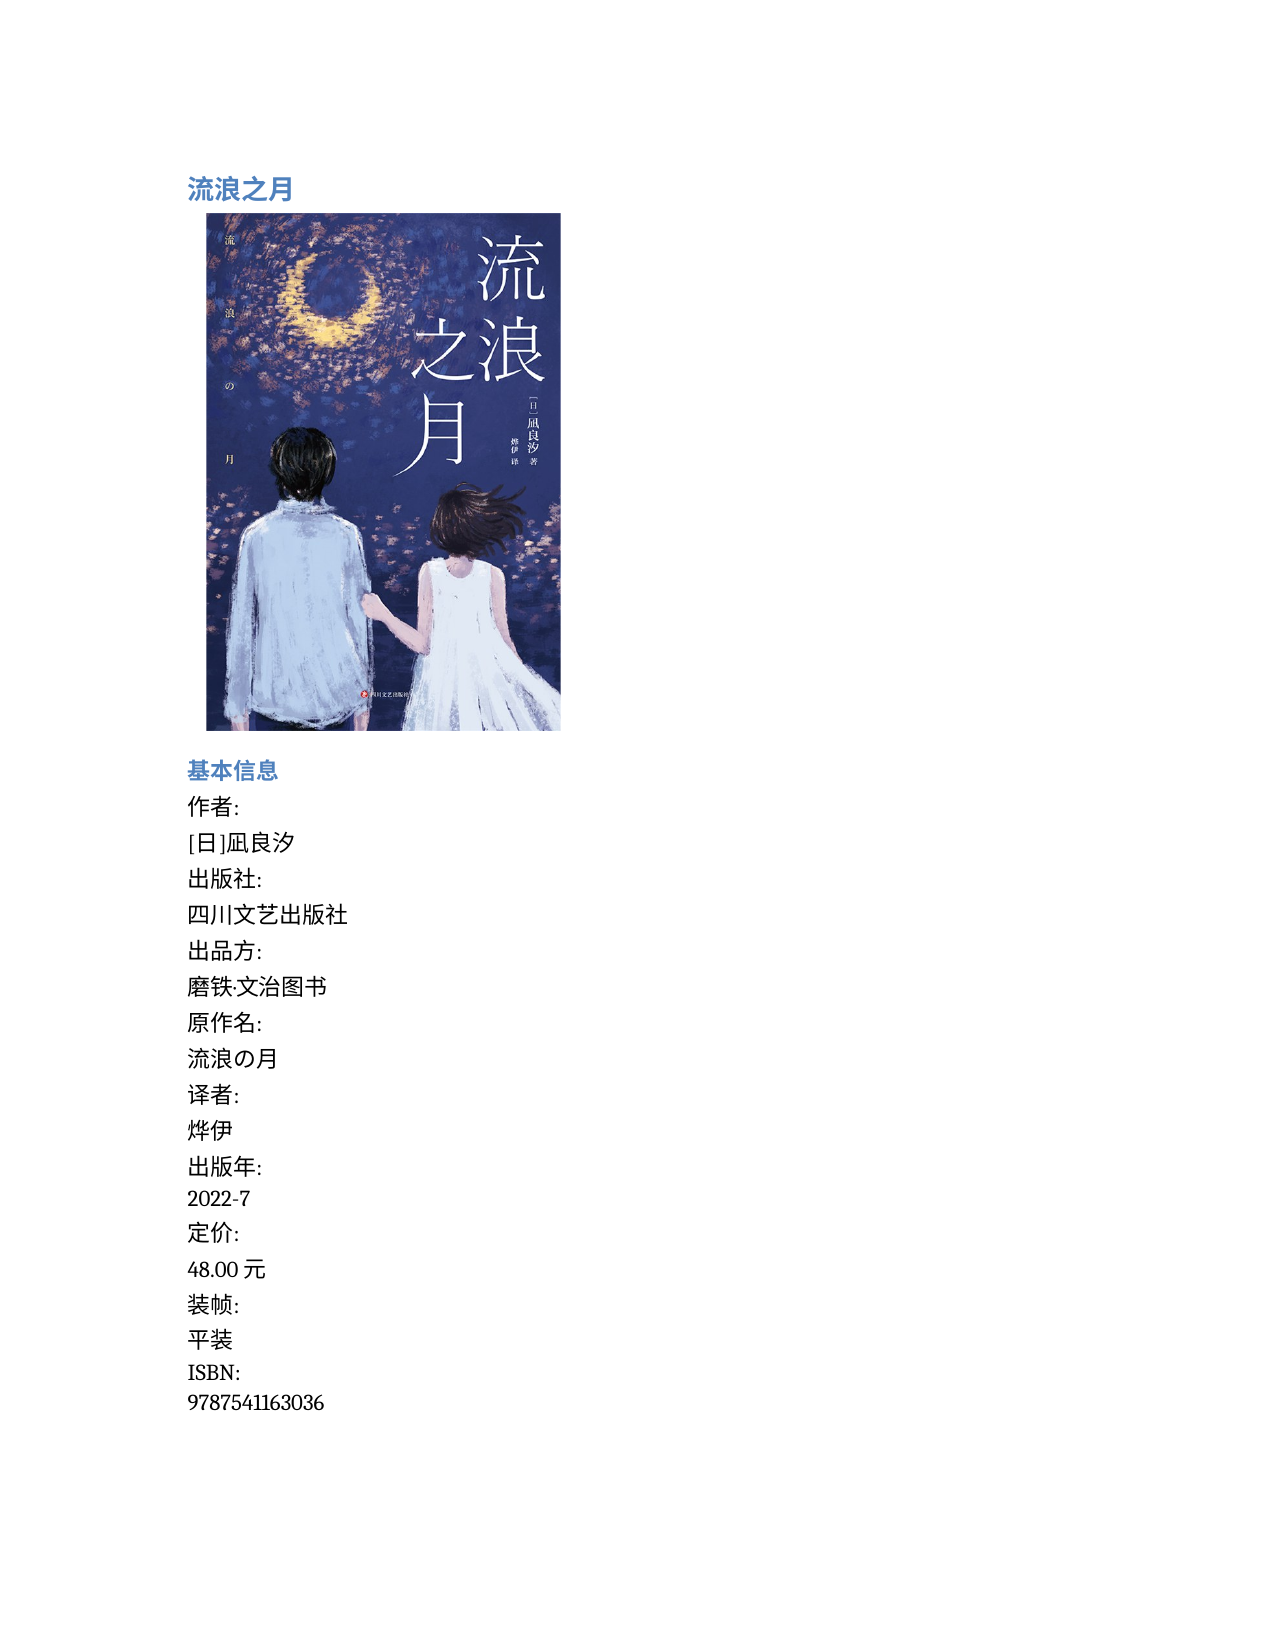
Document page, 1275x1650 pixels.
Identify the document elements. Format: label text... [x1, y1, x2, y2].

subtitle 流浪之月 [187, 171, 1087, 208]
text 作者: [日]凪良汐 出版社: 四川文艺出版社 出品方: 磨铁·文治图书 原作名: 流浪の月 译者: 烨伊 出版年: 2022-7 定价: 48.00元 装帧: 平装 ISBN: 9787541163036 [187, 791, 1087, 1446]
subtitle 基本信息 [187, 755, 1087, 786]
picture [206, 213, 561, 731]
